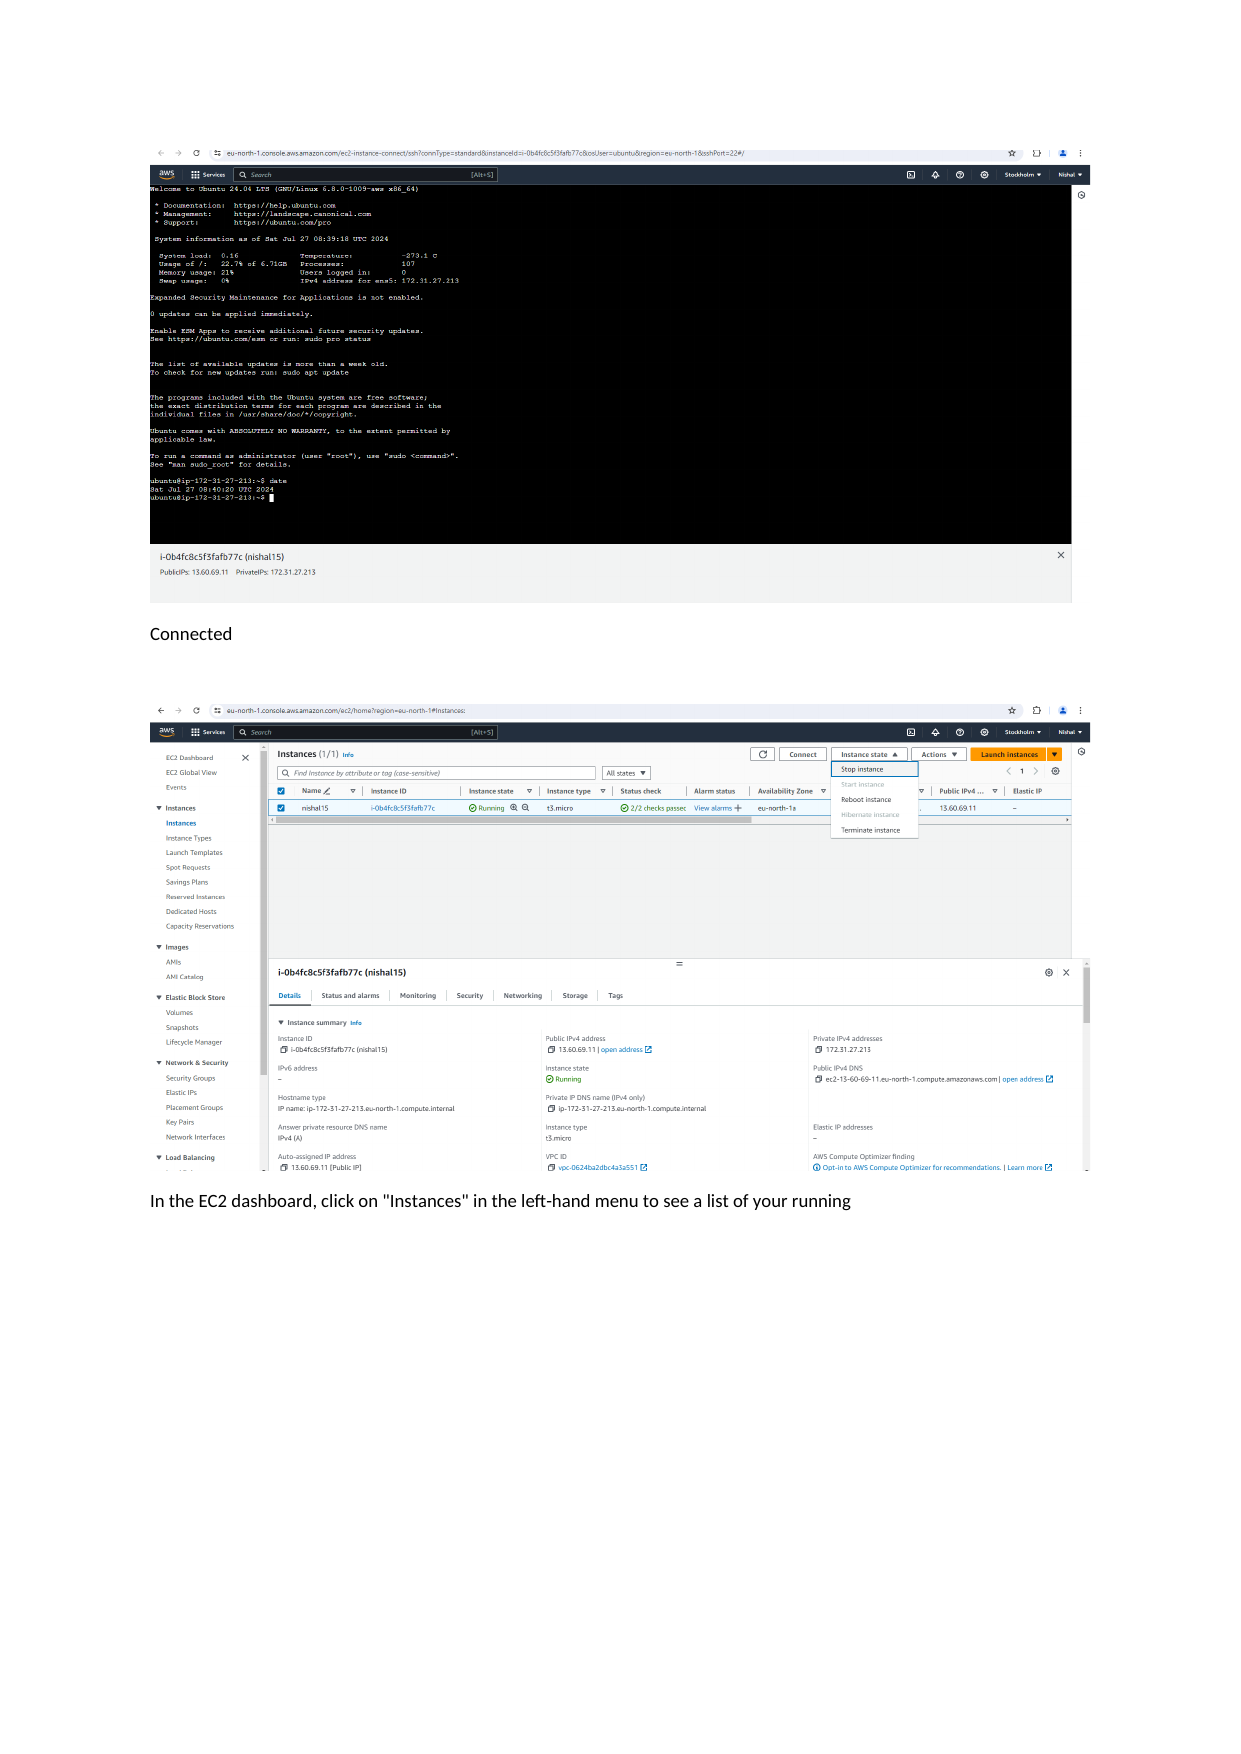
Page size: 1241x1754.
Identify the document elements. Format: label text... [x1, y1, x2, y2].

text In the EC2 dashboard, click on "Instances" in the left-hand menu to see a list of your running [150, 1189, 1090, 1212]
picture [150, 704, 1091, 1171]
picture [150, 150, 1091, 603]
text Connected [150, 622, 1090, 645]
